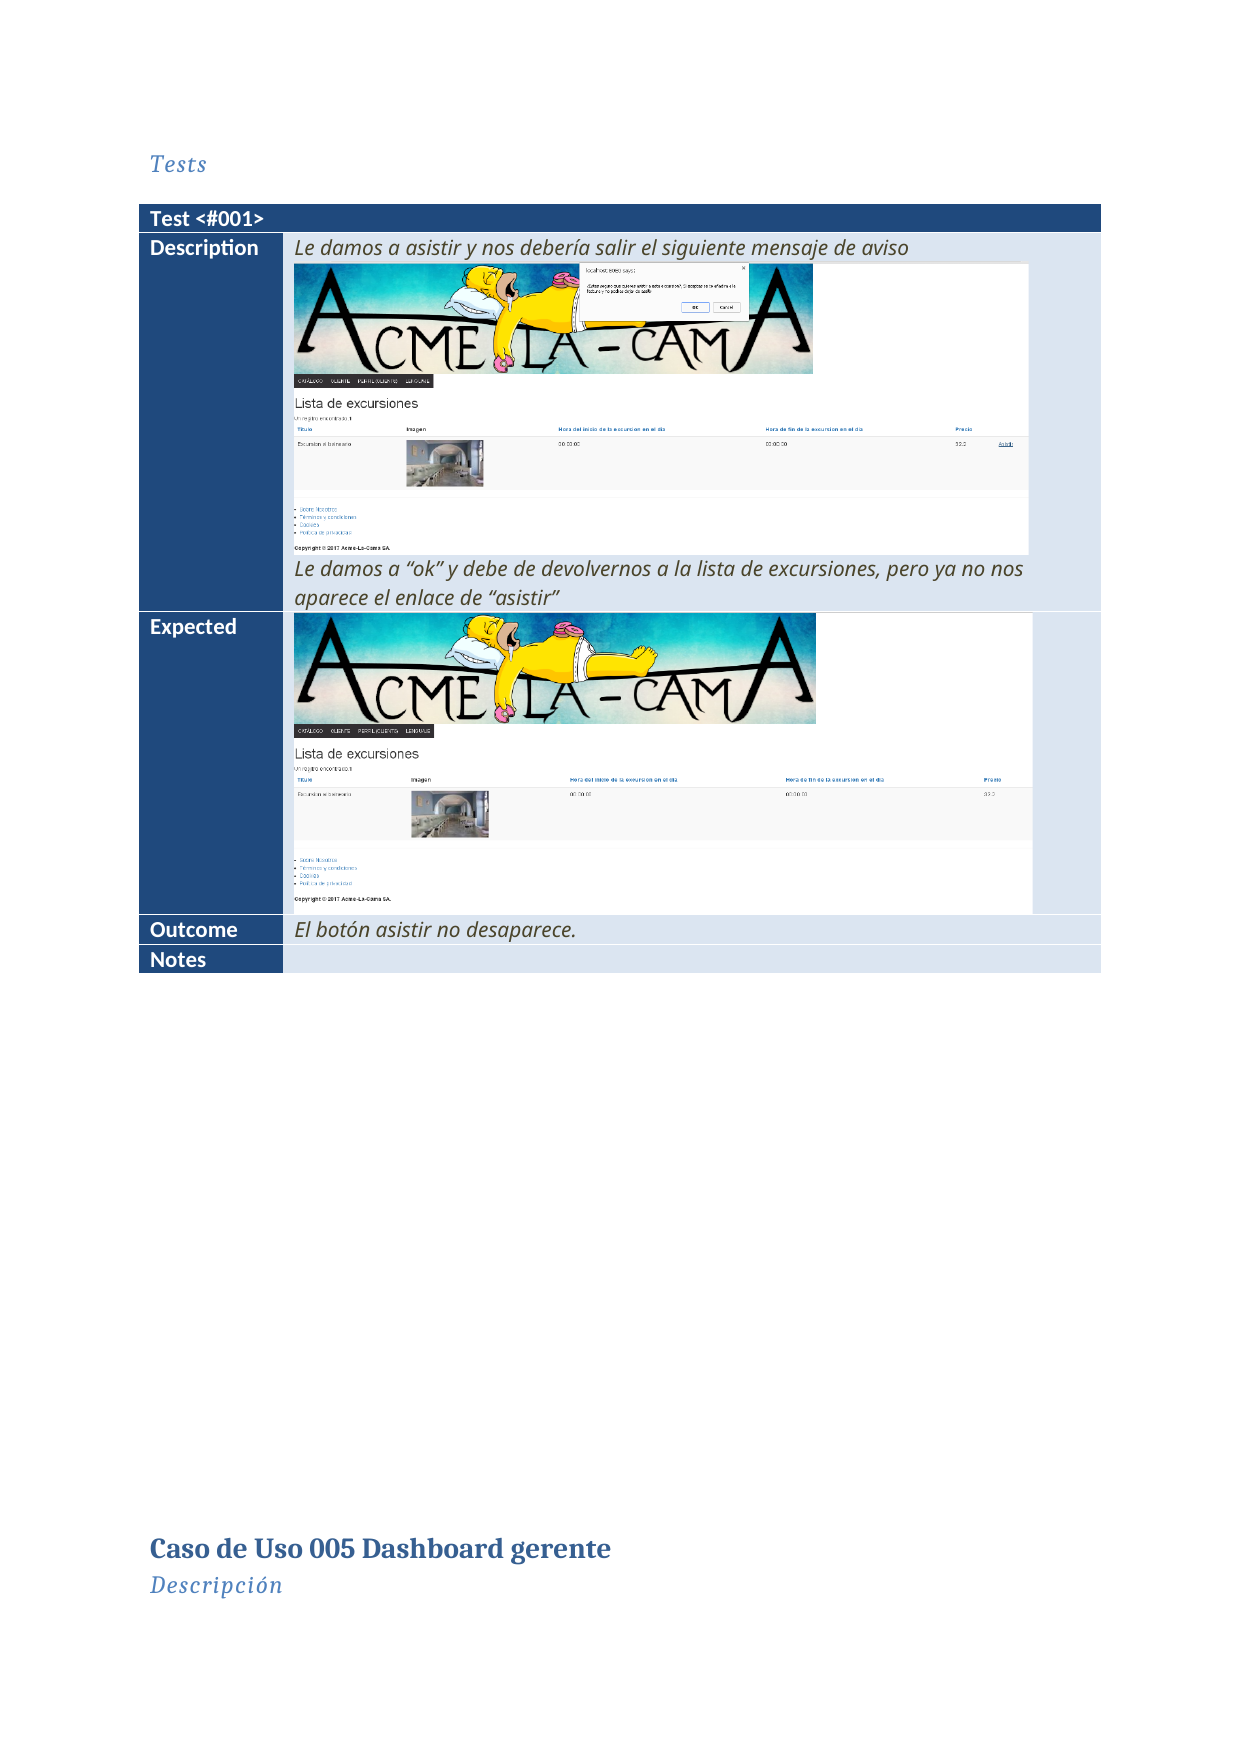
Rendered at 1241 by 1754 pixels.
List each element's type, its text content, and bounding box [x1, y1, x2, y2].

picture [294, 620, 302, 629]
picture [294, 271, 302, 280]
table_cell [283, 945, 1101, 973]
picture [294, 612, 1033, 915]
subtitle Caso de Uso 005 Dashboard gerente [150, 1532, 1090, 1566]
subtitle Descripción [150, 1571, 1090, 1600]
table_header Test <#001> [139, 204, 1101, 232]
table_cell [283, 612, 294, 914]
picture [327, 612, 340, 618]
picture [294, 637, 301, 648]
table_cell Outcome [139, 915, 283, 944]
picture [294, 261, 1029, 555]
table_cell [1033, 612, 1101, 914]
picture [294, 288, 301, 297]
table_cell Le damos a asistir y nos debería salir el siguiente mensaje de aviso Le damos a “ok” y debe de devolvernos a la lista de excursiones, pero ya no nos aparece el enlace de “asistir” [283, 233, 1101, 611]
table_cell Description [139, 233, 283, 611]
table_cell Notes [139, 945, 283, 973]
subtitle Tests [150, 150, 1090, 179]
picture [777, 612, 790, 617]
table_cell Expected [139, 612, 283, 914]
table_cell El botón asistir no desaparece. [283, 915, 1101, 944]
